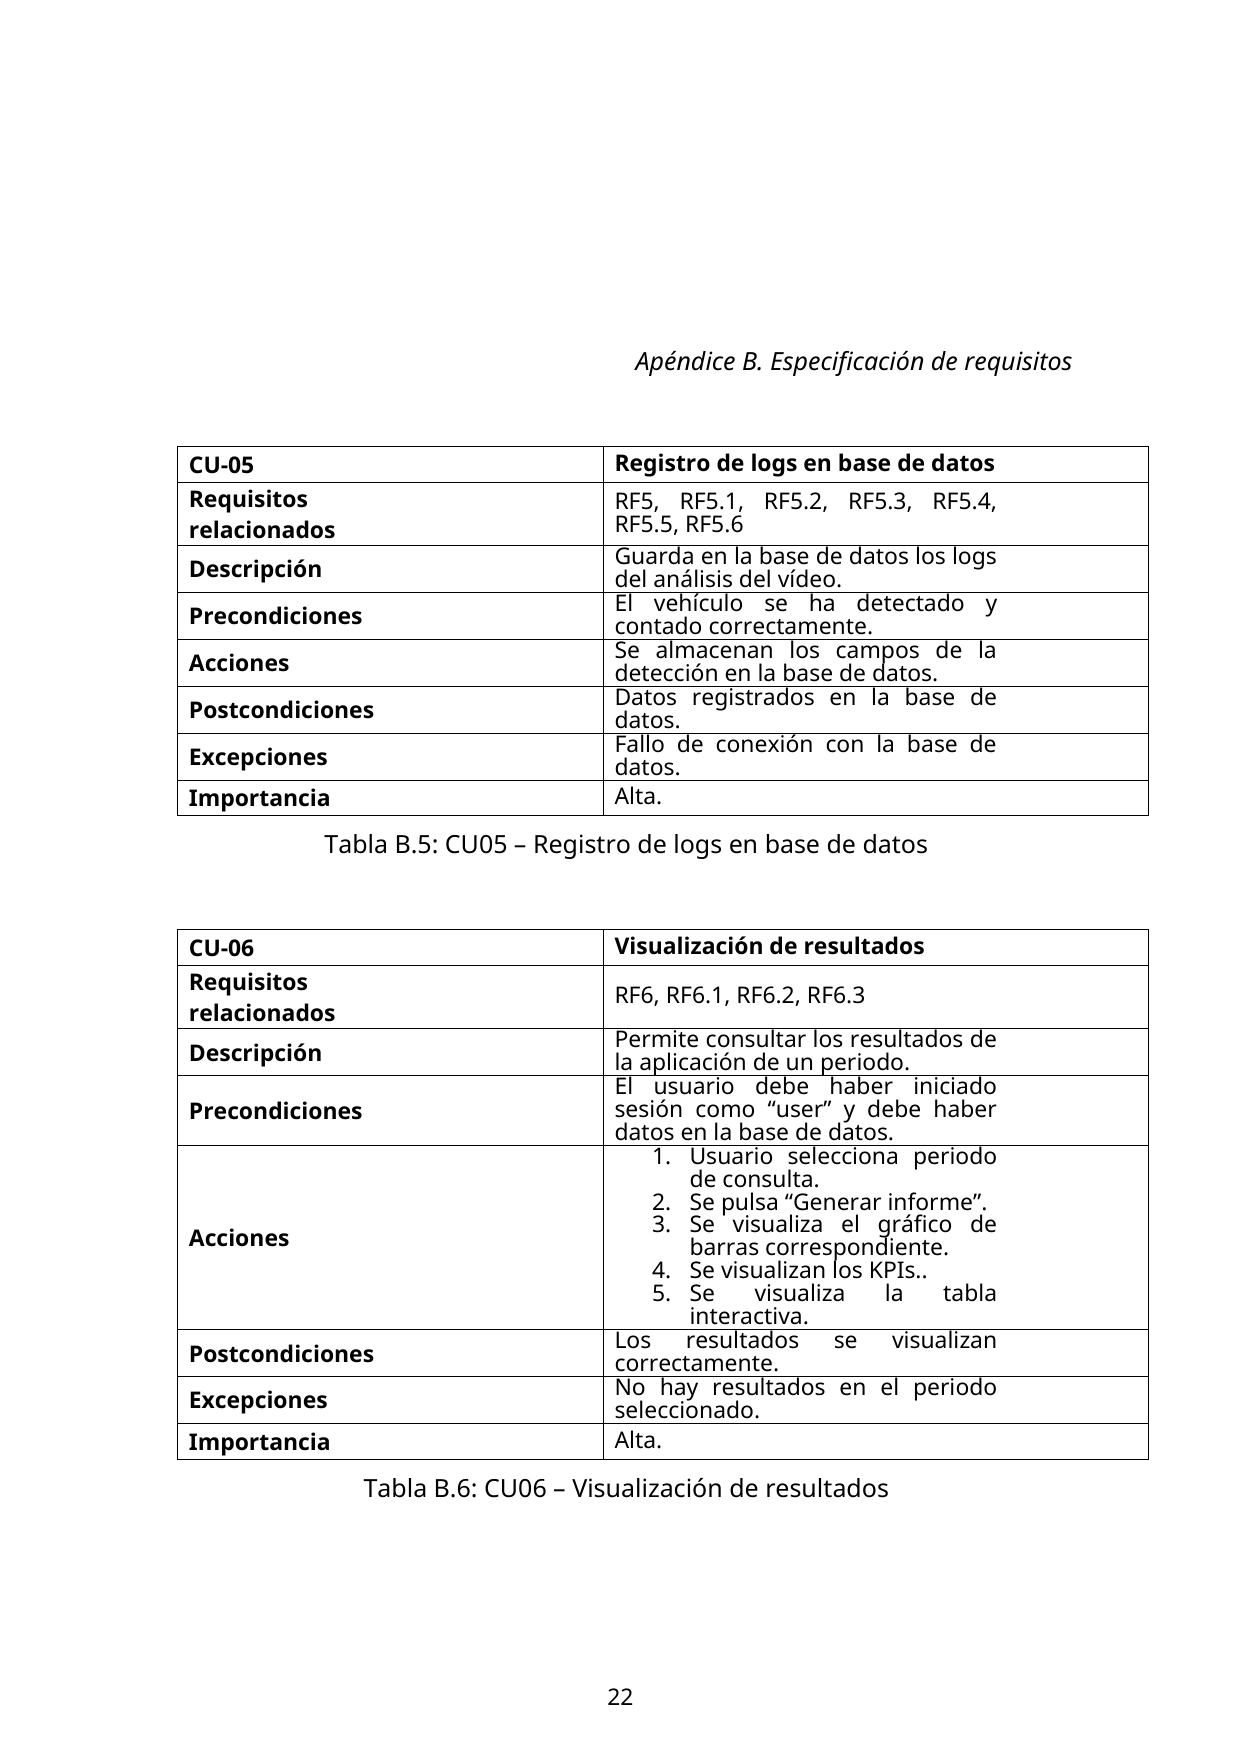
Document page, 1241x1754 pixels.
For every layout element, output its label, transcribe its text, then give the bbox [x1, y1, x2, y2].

text Tabla B.5: CU05 – Registro de logs en base de datos [177, 827, 1076, 861]
table_cell Importancia [178, 781, 603, 815]
table_cell Descripción [178, 1029, 603, 1075]
table_cell Guarda en la base de datos los logs del análisis del vídeo. [604, 546, 1148, 592]
table_cell Postcondiciones [178, 1330, 603, 1376]
table_cell RF6, RF6.1, RF6.2, RF6.3 [604, 966, 1148, 1028]
table_cell Importancia [178, 1424, 603, 1458]
table_cell Fallo de conexión con la base de datos. [604, 734, 1148, 779]
table_cell Postcondiciones [178, 687, 603, 733]
table_cell Acciones [178, 640, 603, 686]
table_cell Excepciones [178, 1377, 603, 1423]
table_cell Permite consultar los resultados de la aplicación de un periodo. [604, 1029, 1148, 1075]
table_cell El usuario debe haber iniciado sesión como “user” y debe haber datos en la base de datos. [604, 1076, 1148, 1145]
table_cell Datos registrados en la base de datos. [604, 687, 1148, 733]
table_cell RF5, RF5.1, RF5.2, RF5.3, RF5.4, RF5.5, RF5.6 [604, 483, 1148, 545]
table_header Visualización de resultados [604, 930, 1148, 964]
table_cell Descripción [178, 546, 603, 592]
table_cell Se almacenan los campos de la detección en la base de datos. [604, 640, 1148, 686]
table_cell Precondiciones [178, 1076, 603, 1145]
table_cell No hay resultados en el periodo seleccionado. [604, 1377, 1148, 1423]
table_header Registro de logs en base de datos [604, 447, 1148, 482]
table_cell Alta. [604, 781, 1148, 815]
table_cell Alta. [604, 1424, 1148, 1458]
text Tabla B.6: CU06 – Visualización de resultados [177, 1470, 1076, 1504]
table_cell Excepciones [178, 734, 603, 779]
table_cell Usuario selecciona periodo de consulta. Se pulsa “Generar informe”. Se visualiza el gráfico de barras correspondiente. Se visualizan los KPIs.. Se visualiza la tabla interactiva. [604, 1146, 1148, 1329]
table_cell El vehículo se ha detectado y contado correctamente. [604, 593, 1148, 639]
table_header CU-05 [178, 447, 603, 482]
table_cell Requisitos relacionados [178, 483, 603, 545]
text Apéndice B. Especificación de requisitos [177, 344, 1076, 378]
table_cell Los resultados se visualizan correctamente. [604, 1330, 1148, 1376]
table_cell Acciones [178, 1146, 603, 1329]
table_cell Requisitos relacionados [178, 966, 603, 1028]
table_cell Precondiciones [178, 593, 603, 639]
table_header CU-06 [178, 930, 603, 964]
